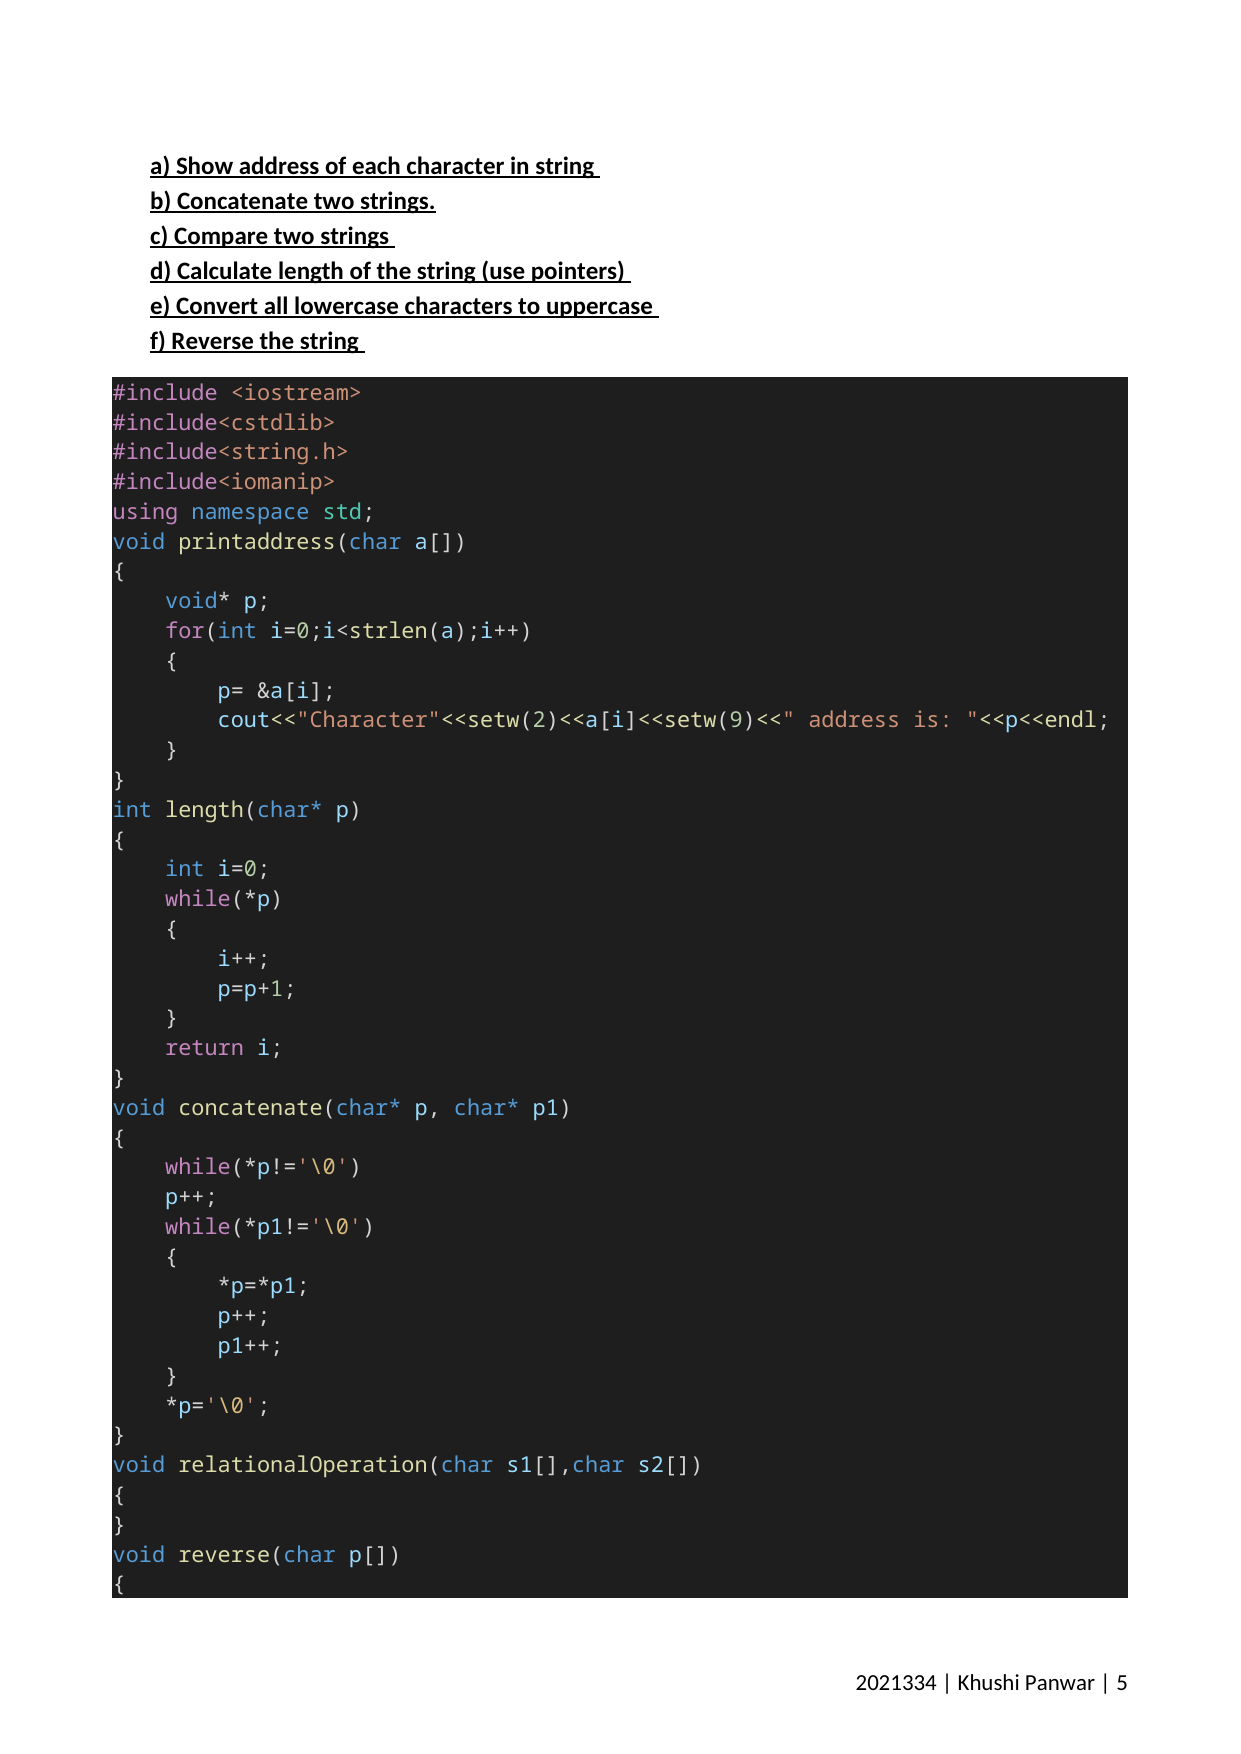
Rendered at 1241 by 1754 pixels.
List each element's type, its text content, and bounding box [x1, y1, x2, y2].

text p1++; [112, 1330, 1128, 1360]
text int i=0; [112, 853, 1128, 883]
text } [112, 1419, 1128, 1449]
text { [112, 913, 1128, 943]
text cout<<"Character"<<setw(2)<<a[i]<<setw(9)<<" address is: "<<p<<endl; [112, 704, 1128, 734]
text while(*p1!='\0') [112, 1211, 1128, 1241]
text i++; [112, 943, 1128, 972]
text using namespace std; [112, 496, 1128, 526]
text while(*p!='\0') [112, 1151, 1128, 1181]
text p= &a[i]; [112, 674, 1128, 704]
text { [112, 1568, 1128, 1598]
text p=p+1; [112, 972, 1128, 1002]
text #include<cstdlib> [112, 406, 1128, 436]
text void reverse(char p[]) [112, 1538, 1128, 1568]
text } [112, 1062, 1128, 1092]
text void concatenate(char* p, char* p1) [112, 1092, 1128, 1121]
text void* p; [112, 585, 1128, 615]
text while(*p) [112, 883, 1128, 913]
text void printaddress(char a[]) [112, 526, 1128, 555]
list c) Compare two strings [150, 220, 1128, 251]
list b) Concatenate two strings. [150, 185, 1128, 216]
text } [112, 1002, 1128, 1032]
text *p='\0'; [112, 1389, 1128, 1419]
text { [112, 1121, 1128, 1151]
list d) Calculate length of the string (use pointers) [150, 255, 1128, 286]
text { [112, 645, 1128, 674]
text #include <iostream> [112, 377, 1128, 406]
text { [112, 555, 1128, 585]
text { [112, 1241, 1128, 1270]
list e) Convert all lowercase characters to uppercase [150, 290, 1128, 321]
text return i; [112, 1032, 1128, 1062]
text } [112, 764, 1128, 794]
text p++; [112, 1181, 1128, 1211]
text int length(char* p) [112, 794, 1128, 823]
text #include<string.h> [112, 436, 1128, 466]
text { [112, 1479, 1128, 1509]
text #include<iomanip> [112, 466, 1128, 496]
text void relationalOperation(char s1[],char s2[]) [112, 1449, 1128, 1479]
text *p=*p1; [112, 1270, 1128, 1300]
list a) Show address of each character in string [150, 150, 1128, 181]
list f) Reverse the string [150, 325, 1128, 356]
text } [112, 734, 1128, 764]
text } [112, 1509, 1128, 1538]
text for(int i=0;i<strlen(a);i++) [112, 615, 1128, 645]
text } [112, 1360, 1128, 1389]
text p++; [112, 1300, 1128, 1330]
text { [112, 823, 1128, 853]
